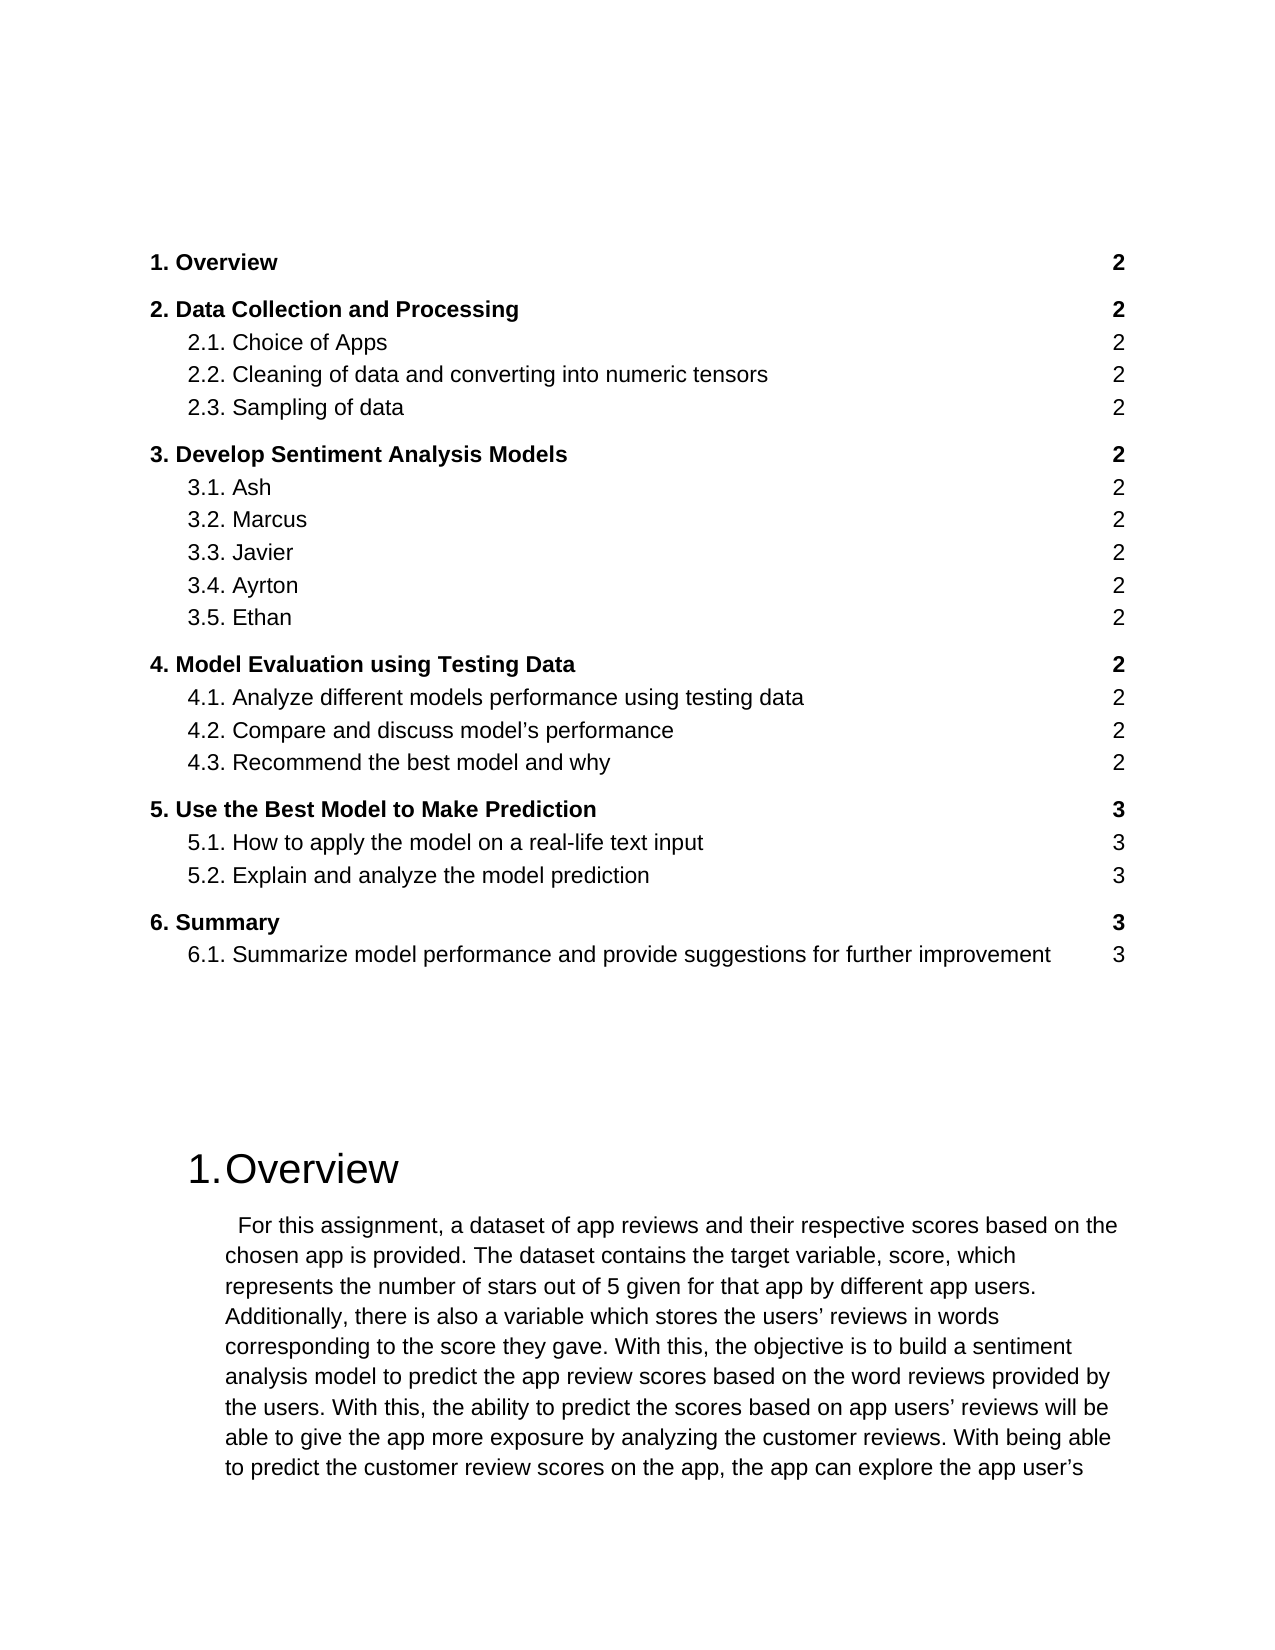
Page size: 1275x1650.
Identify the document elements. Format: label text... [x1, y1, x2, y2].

subtitle Overview [187, 1145, 1125, 1193]
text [225, 1212, 1125, 1480]
